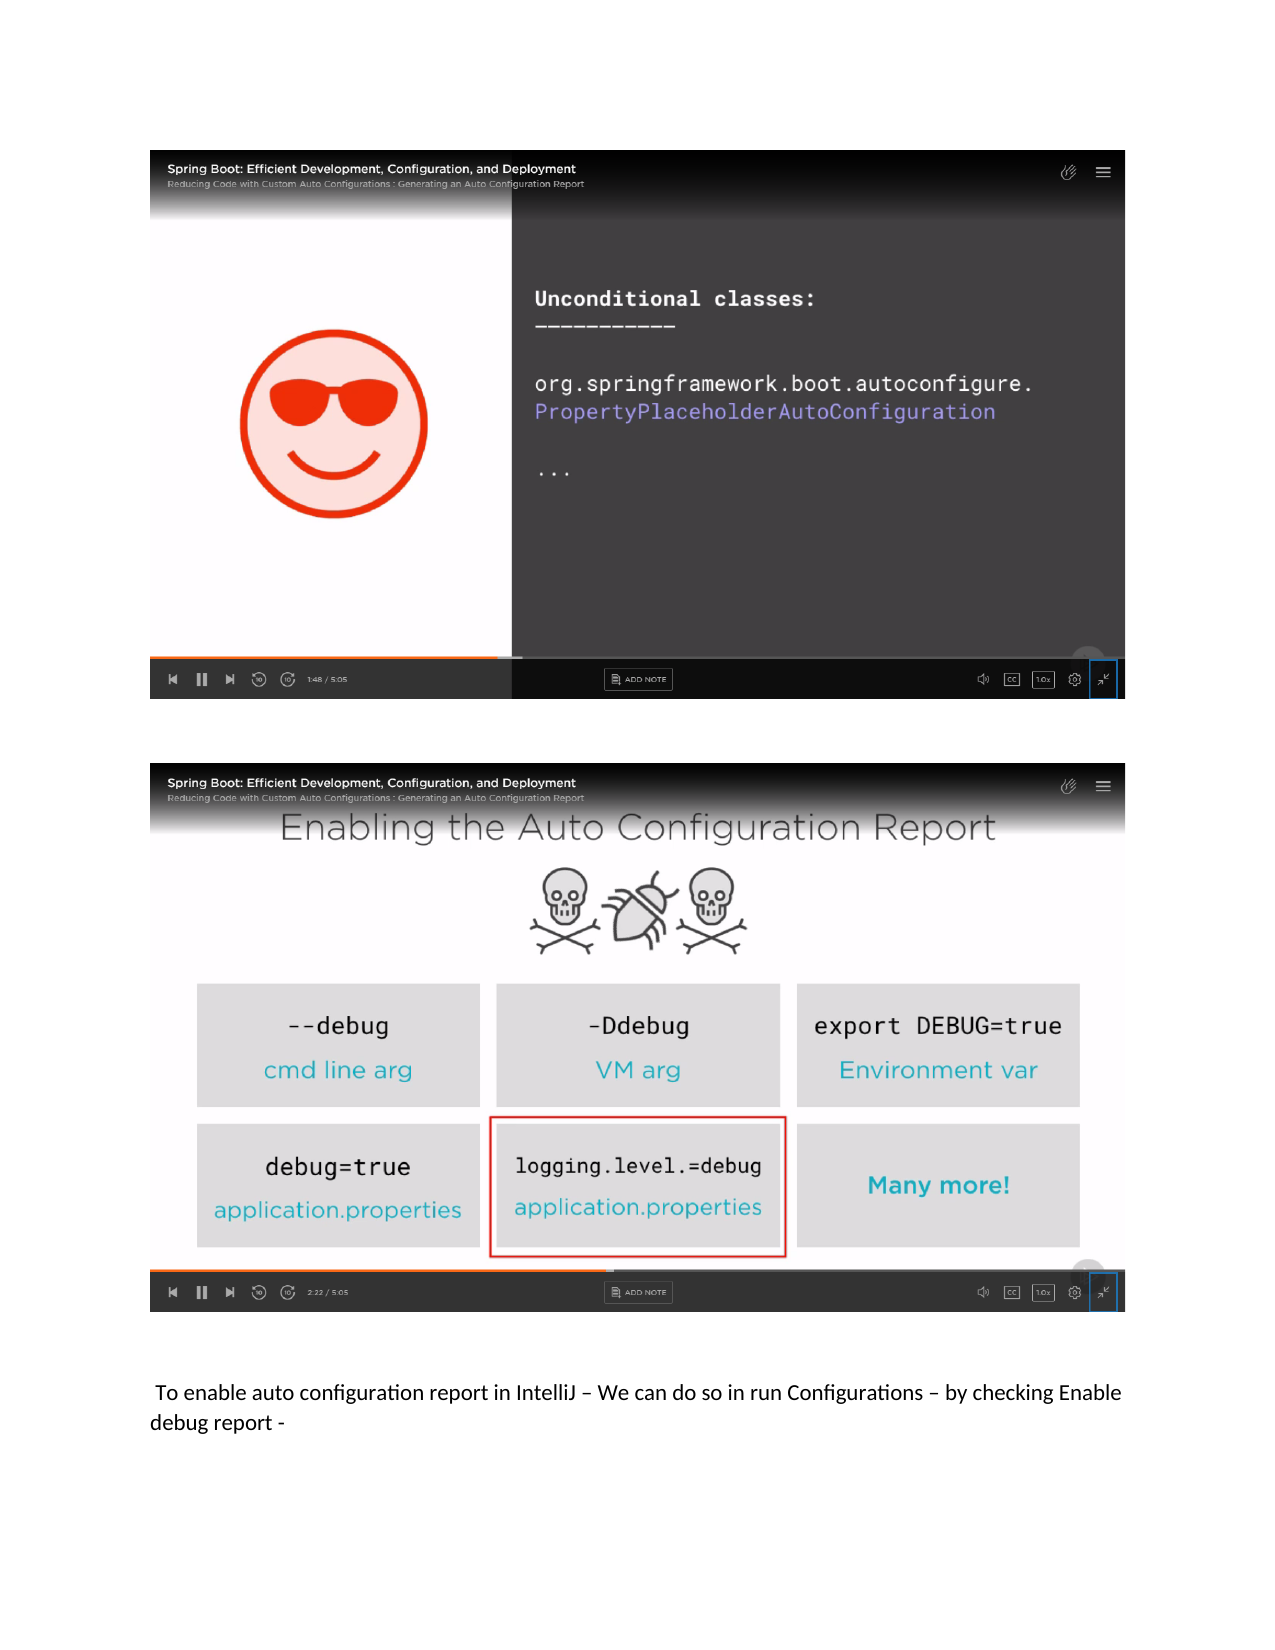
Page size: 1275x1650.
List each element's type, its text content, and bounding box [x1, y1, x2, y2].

picture [150, 763, 1125, 1312]
picture [150, 150, 1125, 699]
text To enable auto configuration report in IntelliJ – We can do so in run Configurations – by checking Enable debug report - [150, 1378, 1125, 1436]
